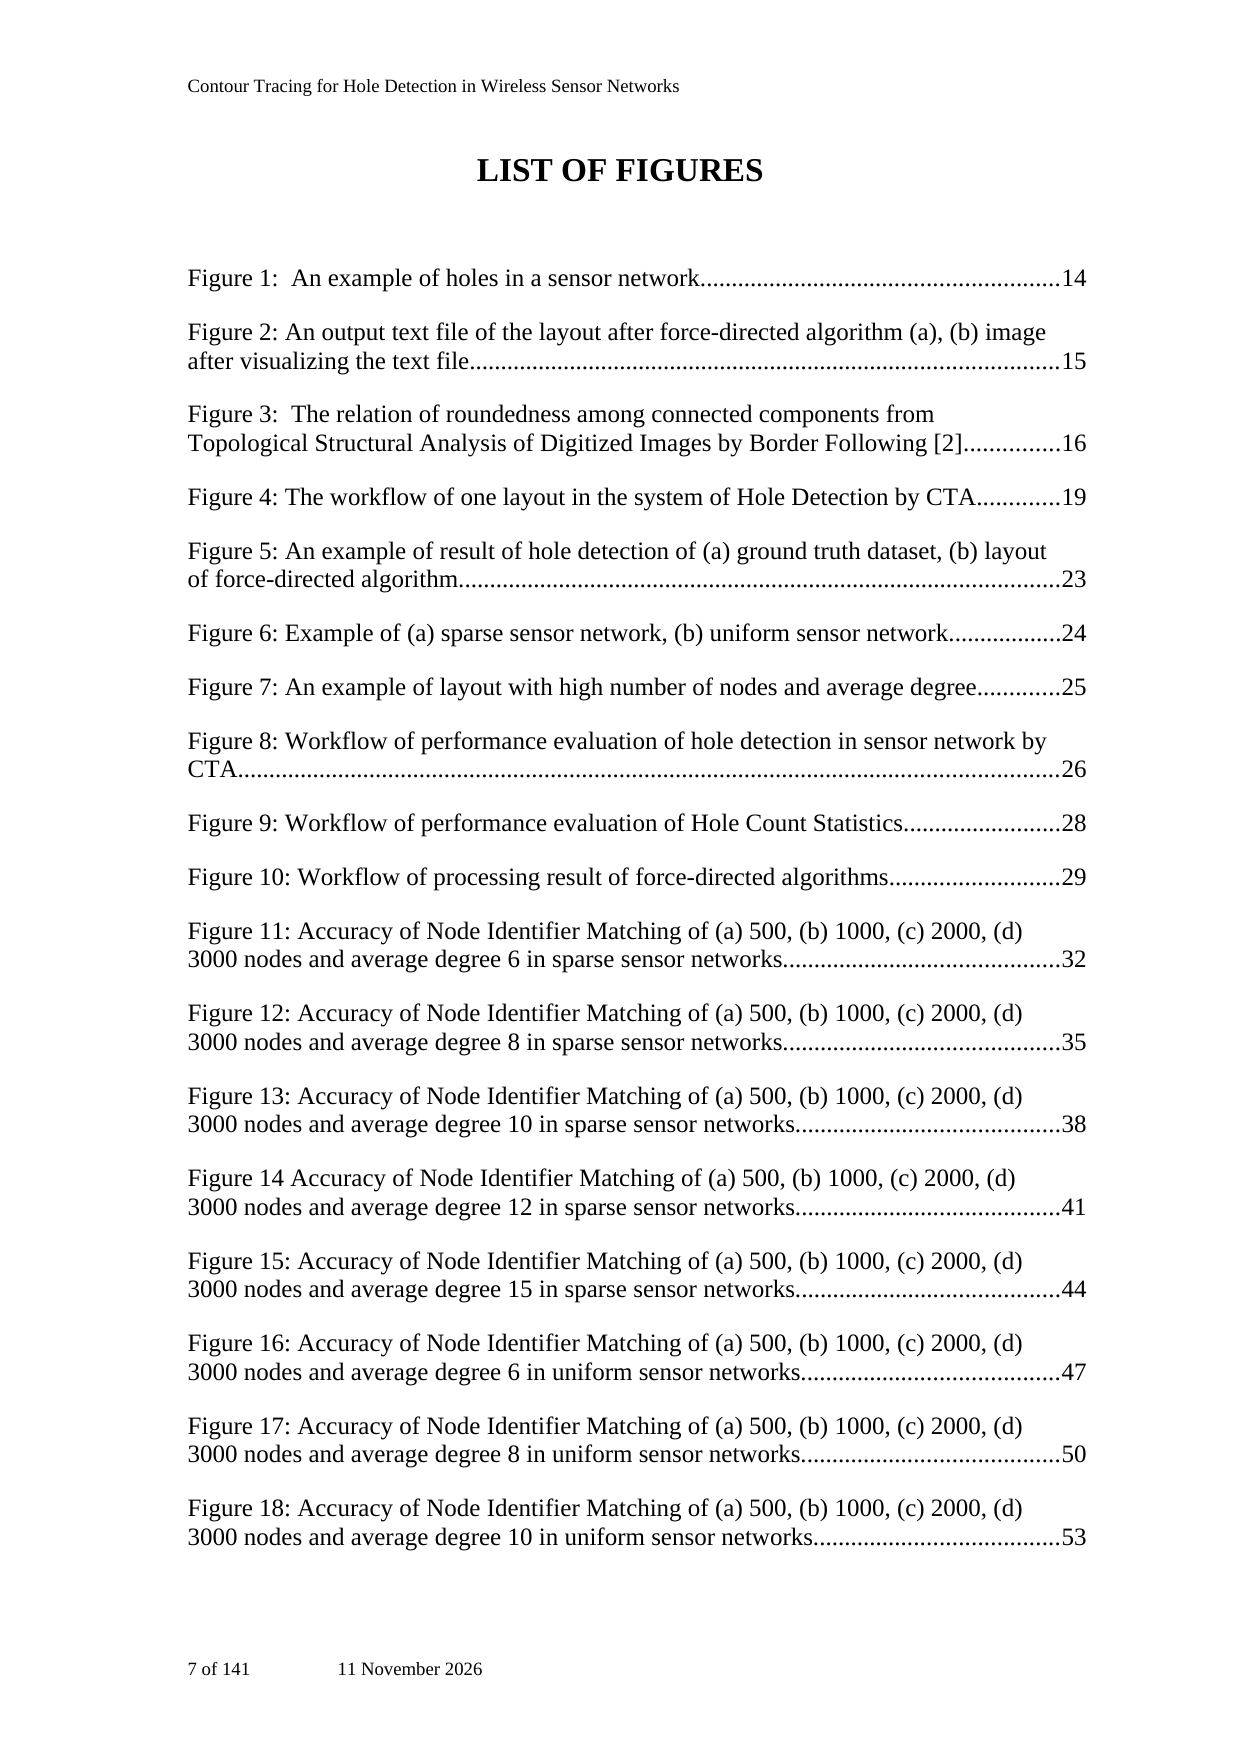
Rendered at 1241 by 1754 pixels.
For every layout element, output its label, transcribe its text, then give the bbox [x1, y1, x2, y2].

text Figure 3: The relation of roundedness among connected components from Topological Structural Analysis of Digitized Images by Border Following [2] 16 [187, 399, 1053, 457]
text Figure 1: An example of holes in a sensor network. 14 [187, 263, 1053, 292]
text Figure 2: An output text file of the layout after force-directed algorithm (a), (b) image after visualizing the text file 15 [187, 317, 1053, 374]
text Figure 4: The workflow of one layout in the system of Hole Detection by CTA 19 [187, 482, 1053, 511]
text Figure 11: Accuracy of Node Identifier Matching of (a) 500, (b) 1000, (c) 2000, (d) 3000 nodes and average degree 6 in sparse sensor networks. 32 [187, 916, 1053, 973]
text Figure 13: Accuracy of Node Identifier Matching of (a) 500, (b) 1000, (c) 2000, (d) 3000 nodes and average degree 10 in sparse sensor networks. 38 [187, 1081, 1053, 1138]
text Figure 18: Accuracy of Node Identifier Matching of (a) 500, (b) 1000, (c) 2000, (d) 3000 nodes and average degree 10 in uniform sensor networks. 53 [187, 1493, 1053, 1551]
text Figure 17: Accuracy of Node Identifier Matching of (a) 500, (b) 1000, (c) 2000, (d) 3000 nodes and average degree 8 in uniform sensor networks. 50 [187, 1411, 1053, 1468]
text Figure 10: Workflow of processing result of force-directed algorithms 29 [187, 862, 1053, 891]
text Figure 7: An example of layout with high number of nodes and average degree. 25 [187, 672, 1053, 701]
text Figure 6: Example of (a) sparse sensor network, (b) uniform sensor network. 24 [187, 618, 1053, 647]
text Figure 15: Accuracy of Node Identifier Matching of (a) 500, (b) 1000, (c) 2000, (d) 3000 nodes and average degree 15 in sparse sensor networks. 44 [187, 1246, 1053, 1303]
text Figure 16: Accuracy of Node Identifier Matching of (a) 500, (b) 1000, (c) 2000, (d) 3000 nodes and average degree 6 in uniform sensor networks. 47 [187, 1328, 1053, 1386]
text Figure 8: Workflow of performance evaluation of hole detection in sensor network by CTA. 26 [187, 726, 1053, 783]
text Figure 9: Workflow of performance evaluation of Hole Count Statistics. 28 [187, 808, 1053, 837]
text Figure 14 Accuracy of Node Identifier Matching of (a) 500, (b) 1000, (c) 2000, (d) 3000 nodes and average degree 12 in sparse sensor networks. 41 [187, 1163, 1053, 1221]
text Figure 12: Accuracy of Node Identifier Matching of (a) 500, (b) 1000, (c) 2000, (d) 3000 nodes and average degree 8 in sparse sensor networks. 35 [187, 998, 1053, 1056]
text Figure 5: An example of result of hole detection of (a) ground truth dataset, (b) layout of force-directed algorithm. 23 [187, 536, 1053, 593]
title LIST OF FIGURES [187, 150, 1053, 188]
